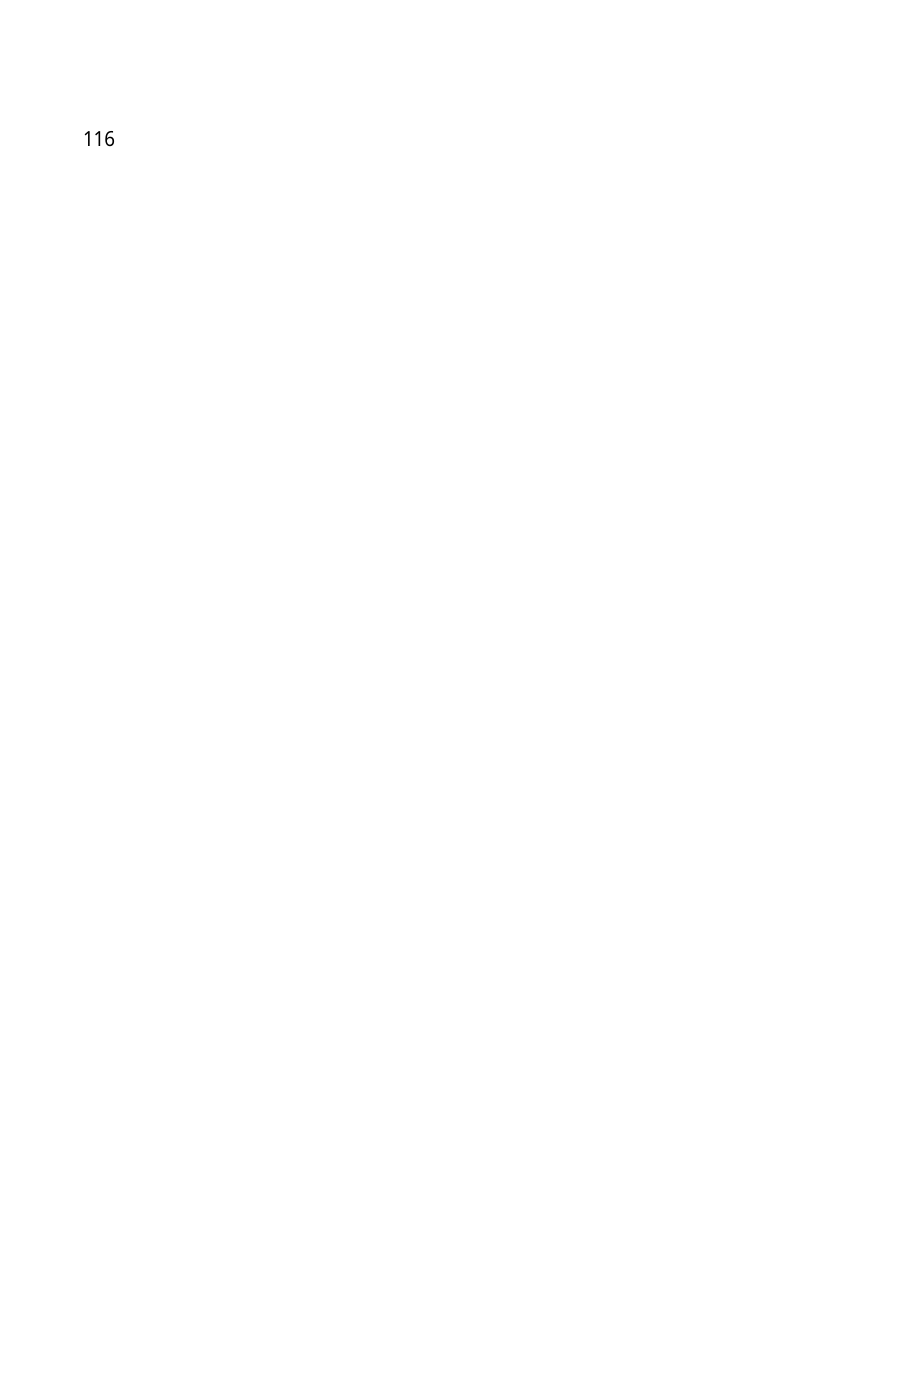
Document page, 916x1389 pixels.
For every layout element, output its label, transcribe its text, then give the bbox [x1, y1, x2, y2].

subtitle 116 [83, 124, 845, 153]
